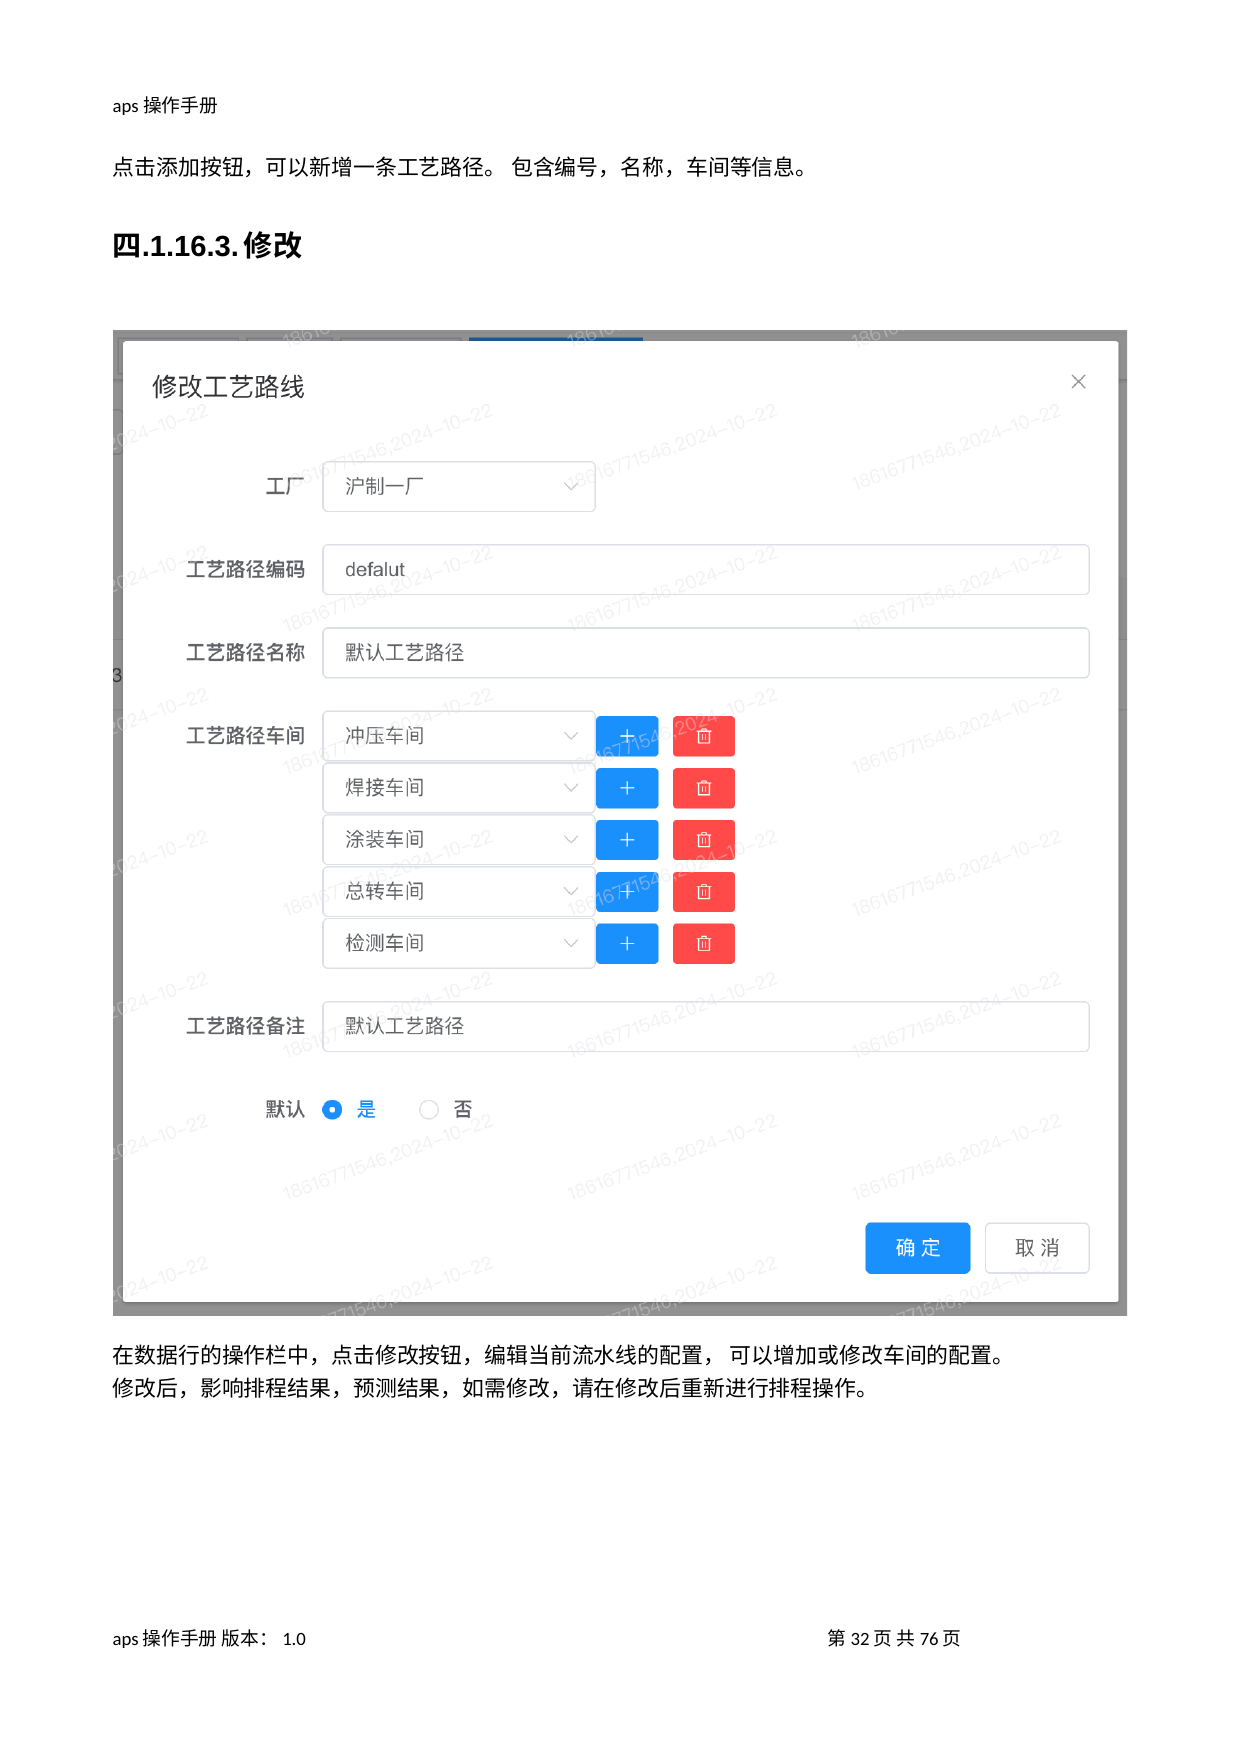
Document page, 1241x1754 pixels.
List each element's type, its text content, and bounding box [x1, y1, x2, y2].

text 点击添加按钮，可以新增一条工艺路径。 包含编号，名称，车间等信息。 [112, 150, 1128, 182]
subtitle 修改 [112, 212, 1128, 277]
picture [113, 330, 1128, 1316]
text 修改后，影响排程结果，预测结果，如需修改，请在修改后重新进行排程操作。 [112, 1370, 1128, 1403]
text 在数据行的操作栏中，点击修改按钮，编辑当前流水线的配置， 可以增加或修改车间的配置。 [112, 1338, 1128, 1370]
